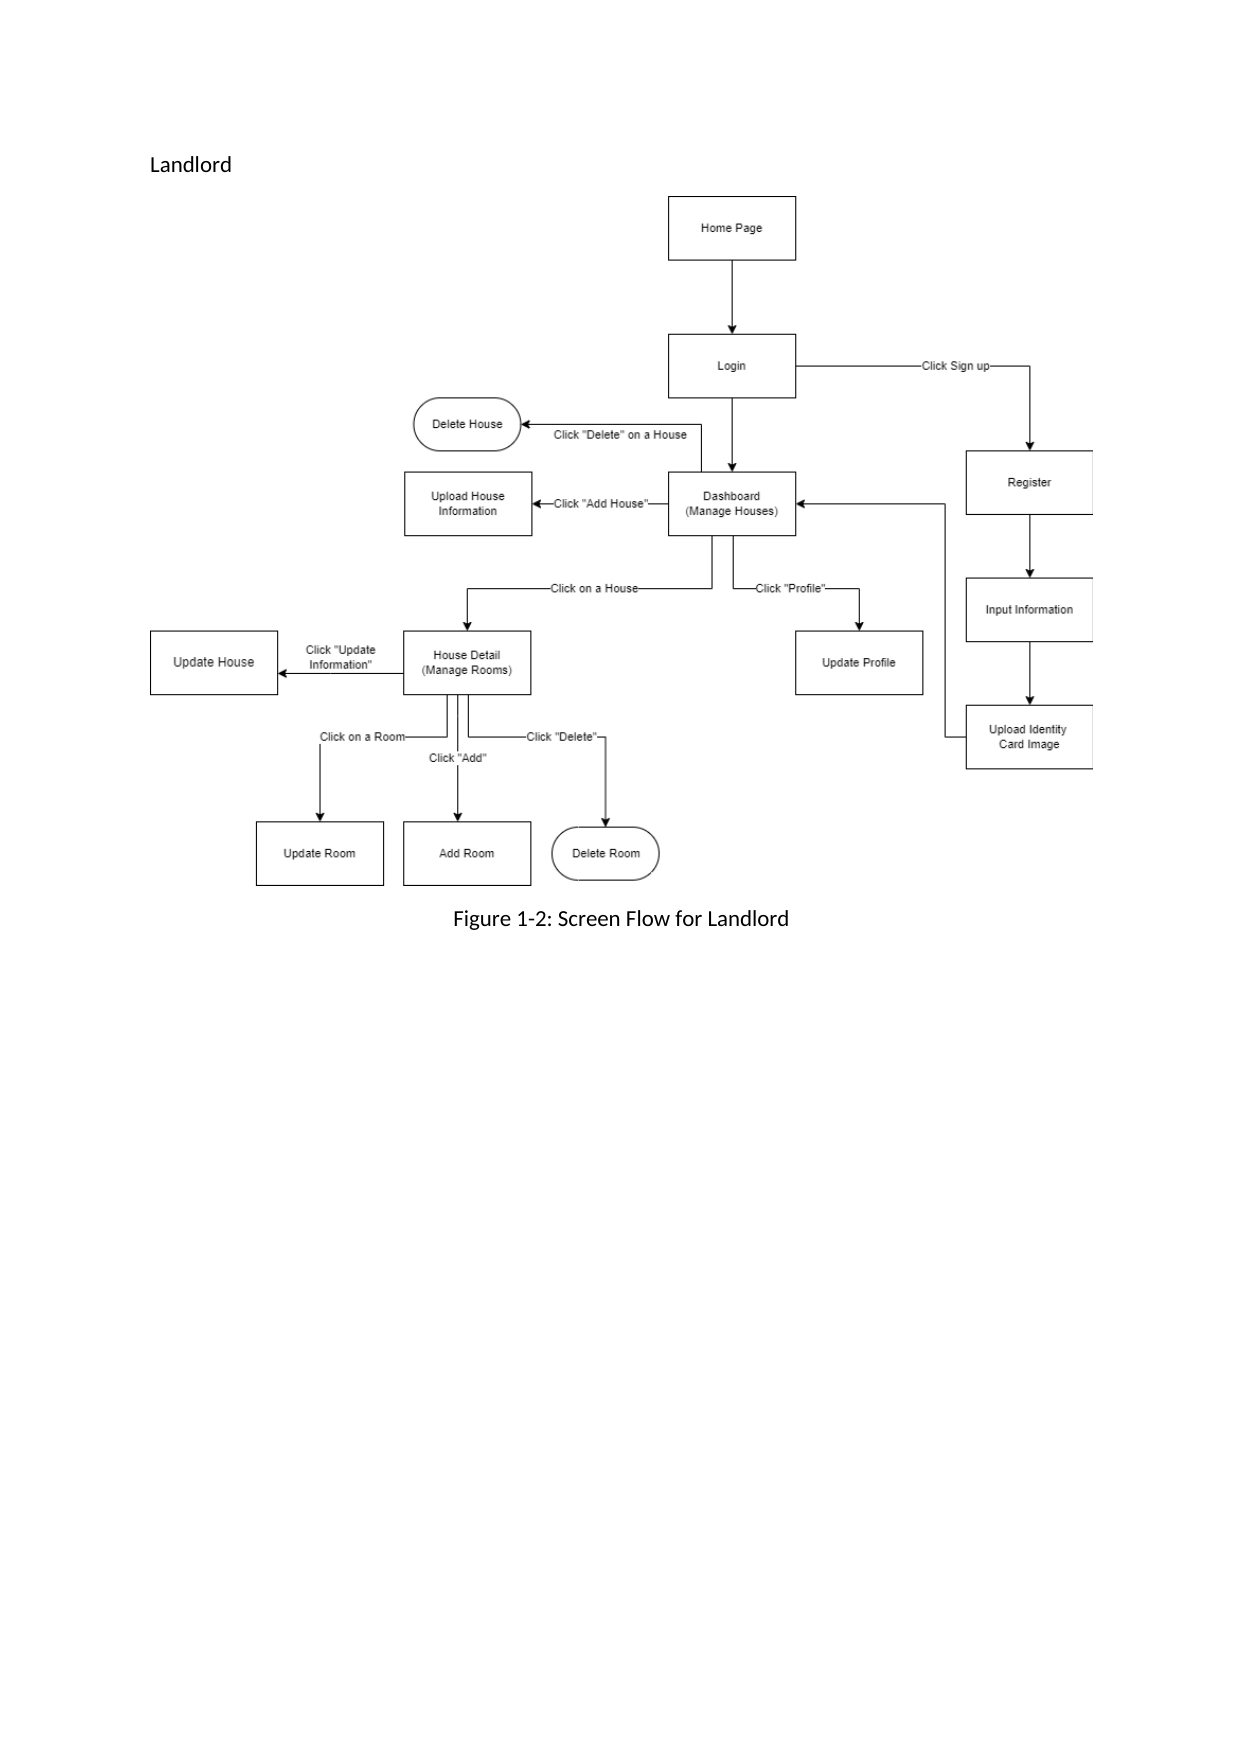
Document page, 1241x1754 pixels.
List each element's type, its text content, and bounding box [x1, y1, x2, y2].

text Landlord [150, 150, 1093, 178]
picture [150, 196, 1093, 886]
text Figure 1-2: Screen Flow for Landlord [150, 904, 1093, 932]
